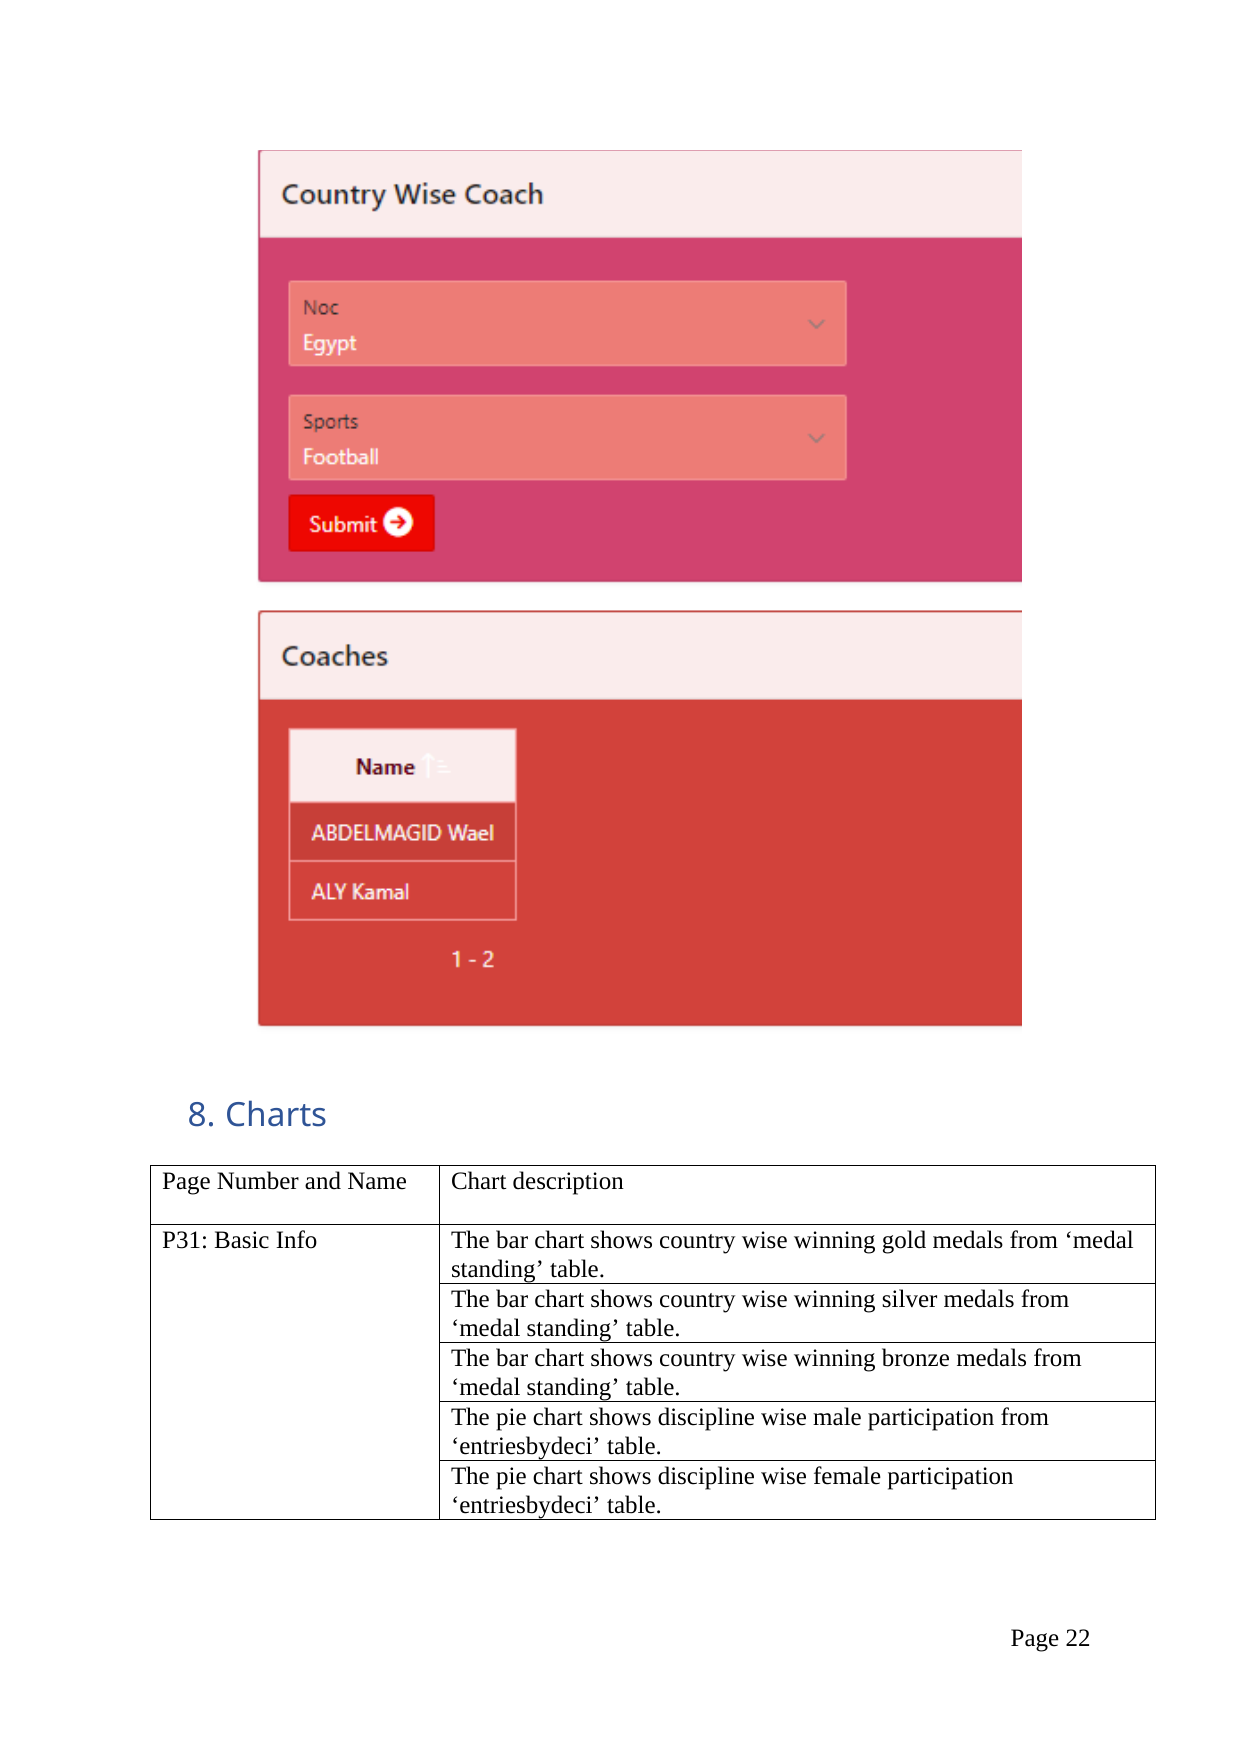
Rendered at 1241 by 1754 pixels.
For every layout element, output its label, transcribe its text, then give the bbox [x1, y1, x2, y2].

table_cell The pie chart shows discipline wise female participation ‘entriesbydeci’ table. [440, 1461, 1155, 1519]
table_cell The bar chart shows country wise winning gold medals from ‘medal standing’ table. [440, 1225, 1155, 1283]
table_cell The bar chart shows country wise winning silver medals from ‘medal standing’ table. [440, 1284, 1155, 1342]
table_header Chart description [440, 1166, 1155, 1224]
table_cell P31: Basic Info [151, 1225, 439, 1519]
table_cell The bar chart shows country wise winning bronze medals from ‘medal standing’ table. [440, 1343, 1155, 1401]
table_header Page Number and Name [151, 1166, 439, 1224]
subtitle Charts [187, 1091, 1090, 1136]
picture [256, 150, 1022, 1037]
table_cell The pie chart shows discipline wise male participation from ‘entriesbydeci’ table. [440, 1402, 1155, 1460]
